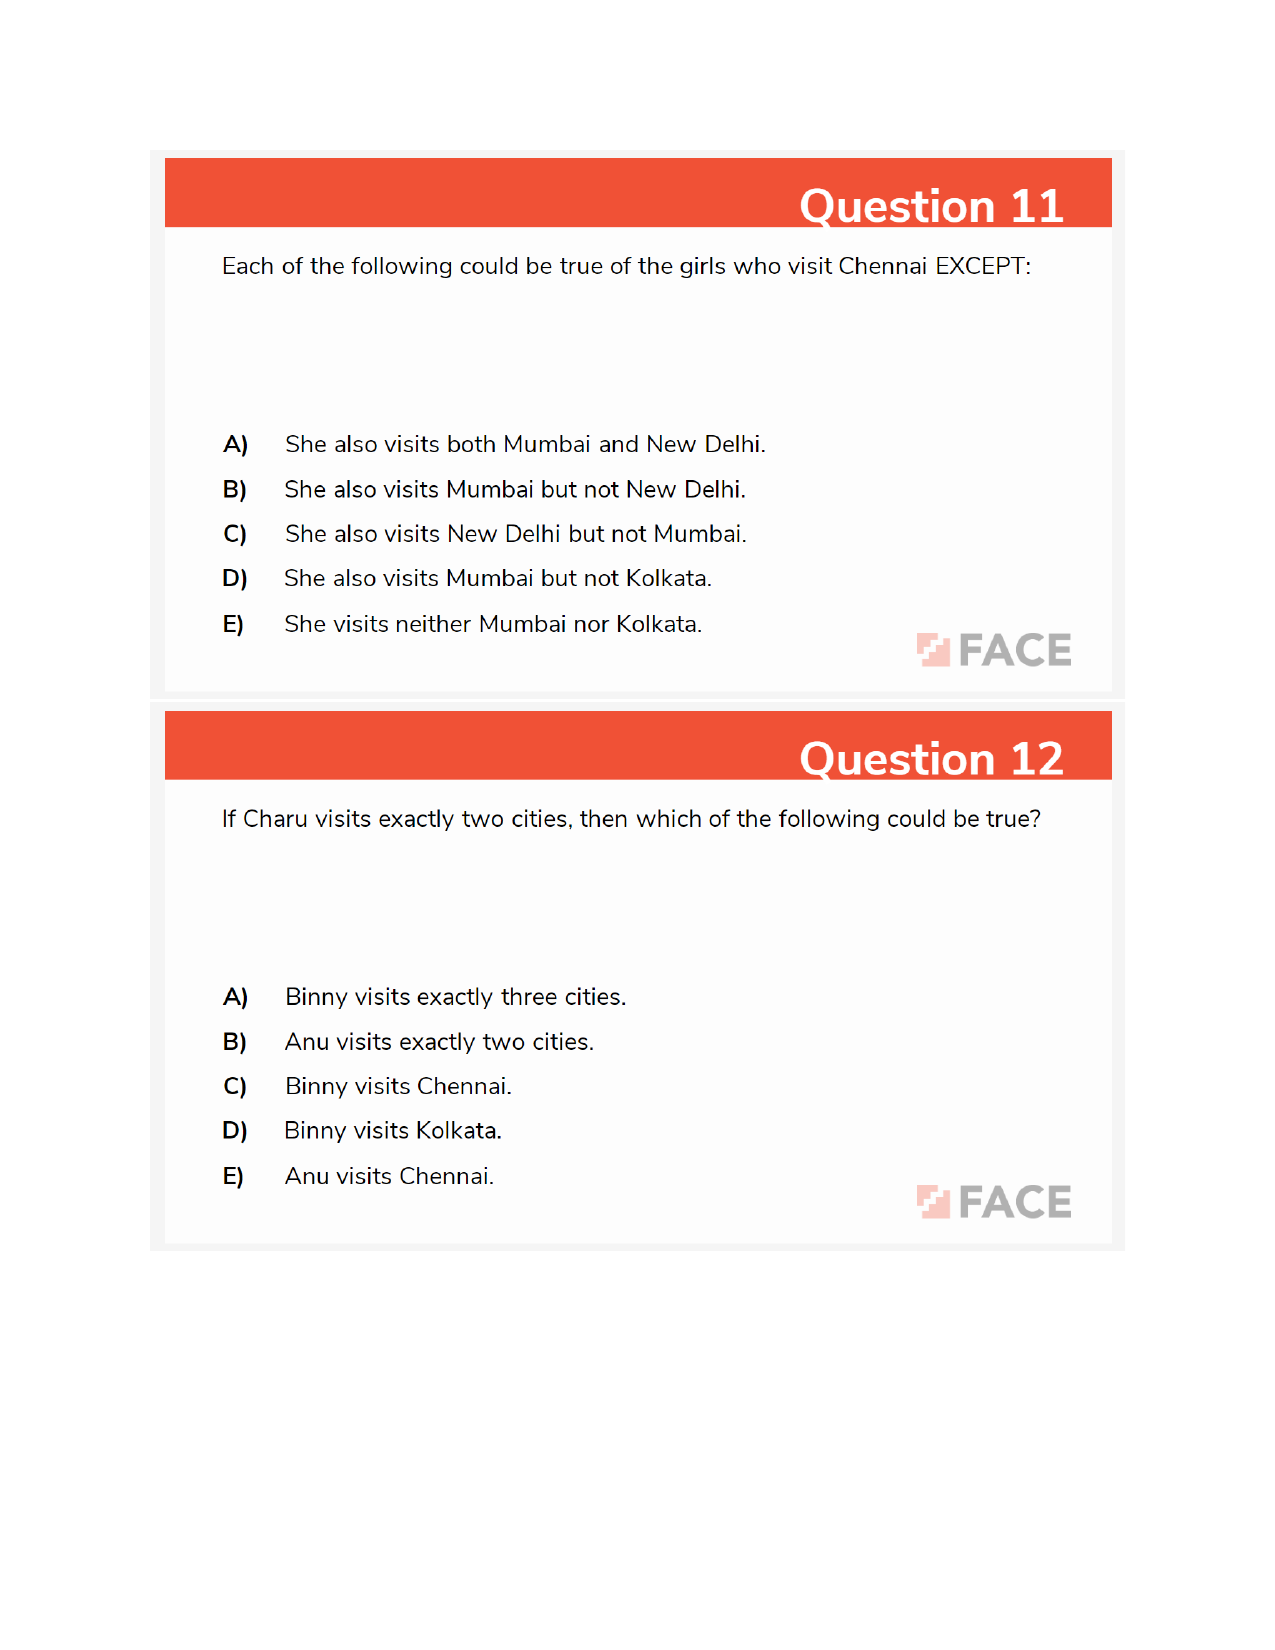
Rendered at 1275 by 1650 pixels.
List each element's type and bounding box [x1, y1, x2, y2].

picture [150, 150, 1125, 699]
picture [150, 702, 1125, 1251]
